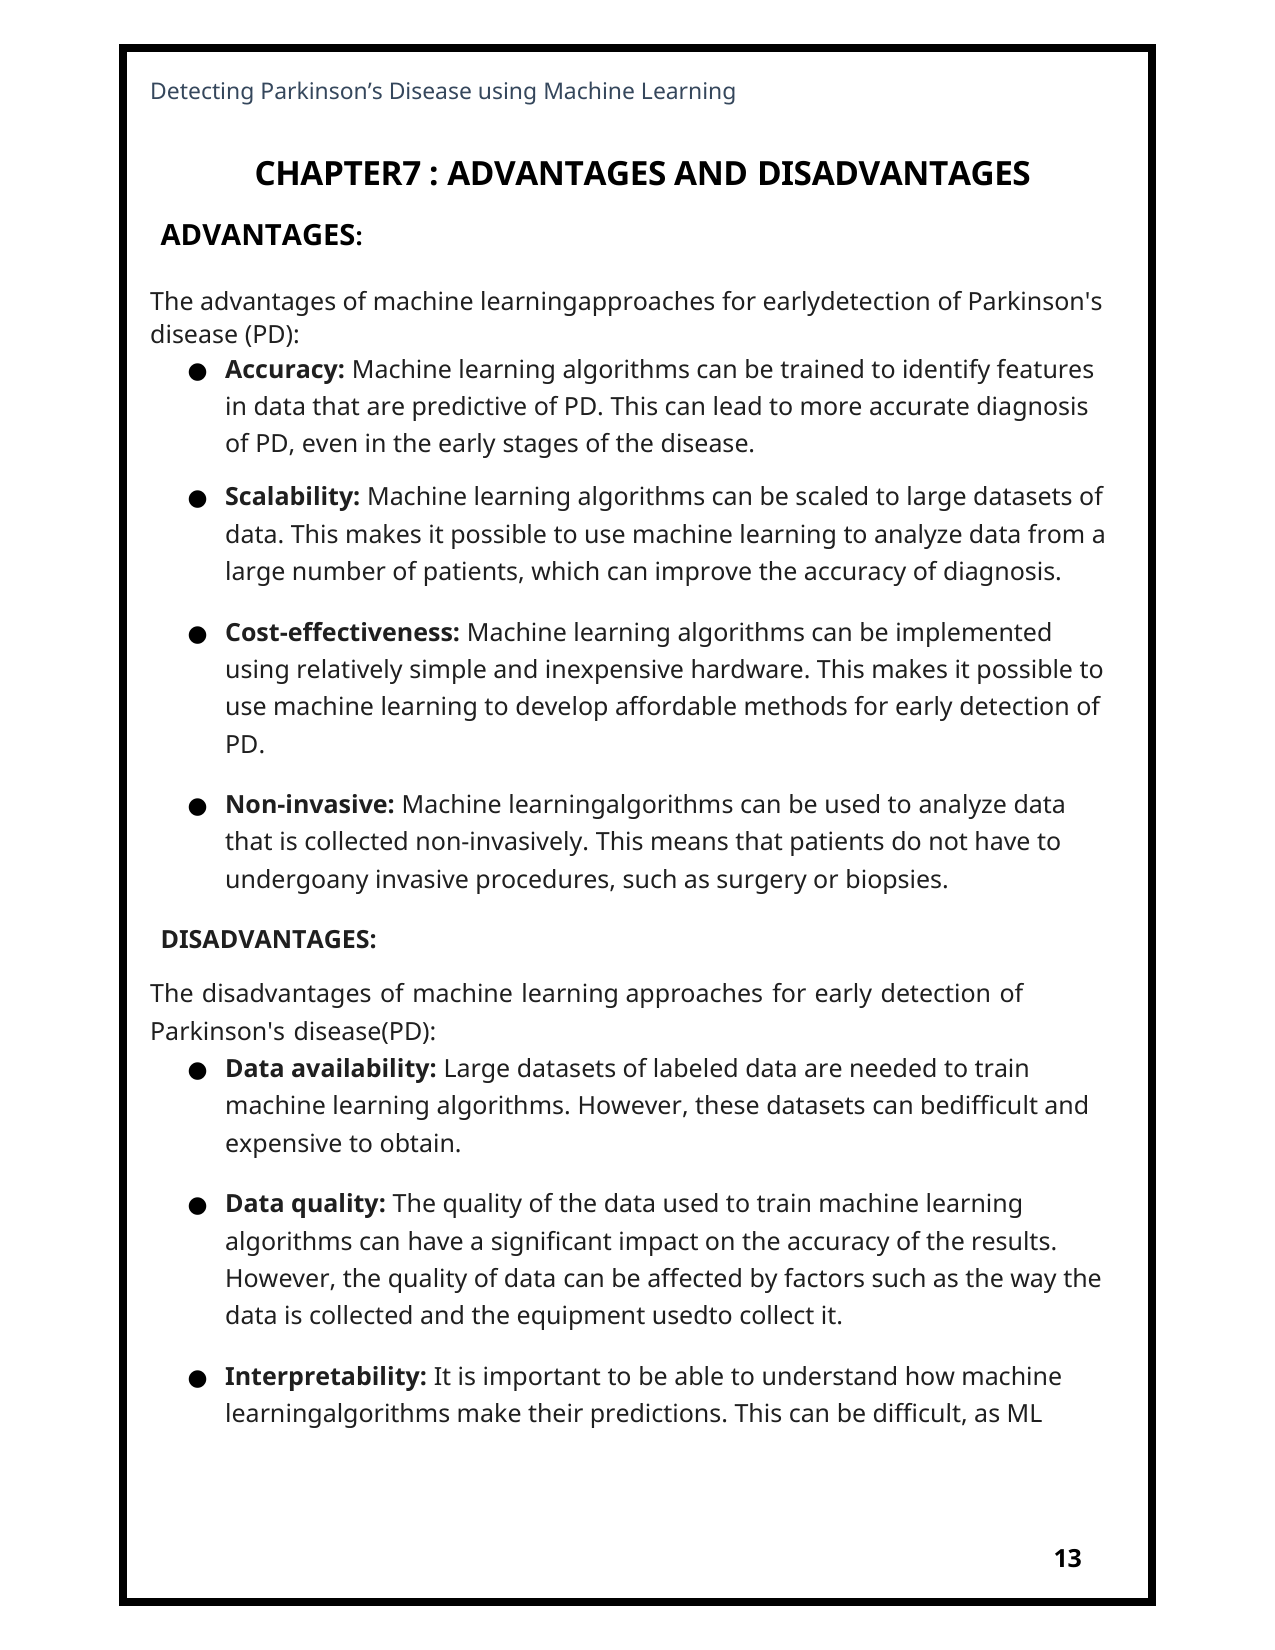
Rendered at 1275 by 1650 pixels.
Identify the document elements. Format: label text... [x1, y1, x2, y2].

list Data quality: The quality of the data used to train machine learning algorithms can have a significant impact on the accuracy of the results. However, the quality of data can be affected by factors such as the way the data is collected and the equipment usedto collect it. [187, 1186, 1113, 1332]
list Cost-effectiveness: Machine learning algorithms can be implemented using relatively simple and inexpensive hardware. This makes it possible to use machine learning to develop affordable methods for early detection of PD. [187, 614, 1113, 760]
text DISADVANTAGES: [160, 922, 1125, 956]
list Non-invasive: Machine learningalgorithms can be used to analyze data that is collected non-invasively. This means that patients do not have to undergoany invasive procedures, such as surgery or biopsies. [187, 787, 1113, 896]
list Data availability: Large datasets of labeled data are needed to train machine learning algorithms. However, these datasets can bedifficult and expensive to obtain. [187, 1051, 1112, 1159]
text The advantages of machine learningapproaches for earlydetection of Parkinson's disease (PD): [150, 283, 1125, 351]
list Scalability: Machine learning algorithms can be scaled to large datasets of data. This makes it possible to use machine learning to analyze data from a large number of patients, which can improve the accuracy of diagnosis. [187, 479, 1112, 588]
text CHAPTER7 : ADVANTAGES AND DISADVANTAGES [160, 150, 1125, 195]
subtitle ADVANTAGES: [160, 214, 1125, 254]
list Accuracy: Machine learning algorithms can be trained to identify features in data that are predictive of PD. This can lead to more accurate diagnosis of PD, even in the early stages of the disease. [187, 351, 1113, 460]
text The disadvantages of machine learning approaches for early detection of Parkinson's disease(PD): [150, 976, 1125, 1047]
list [187, 1358, 1113, 1430]
